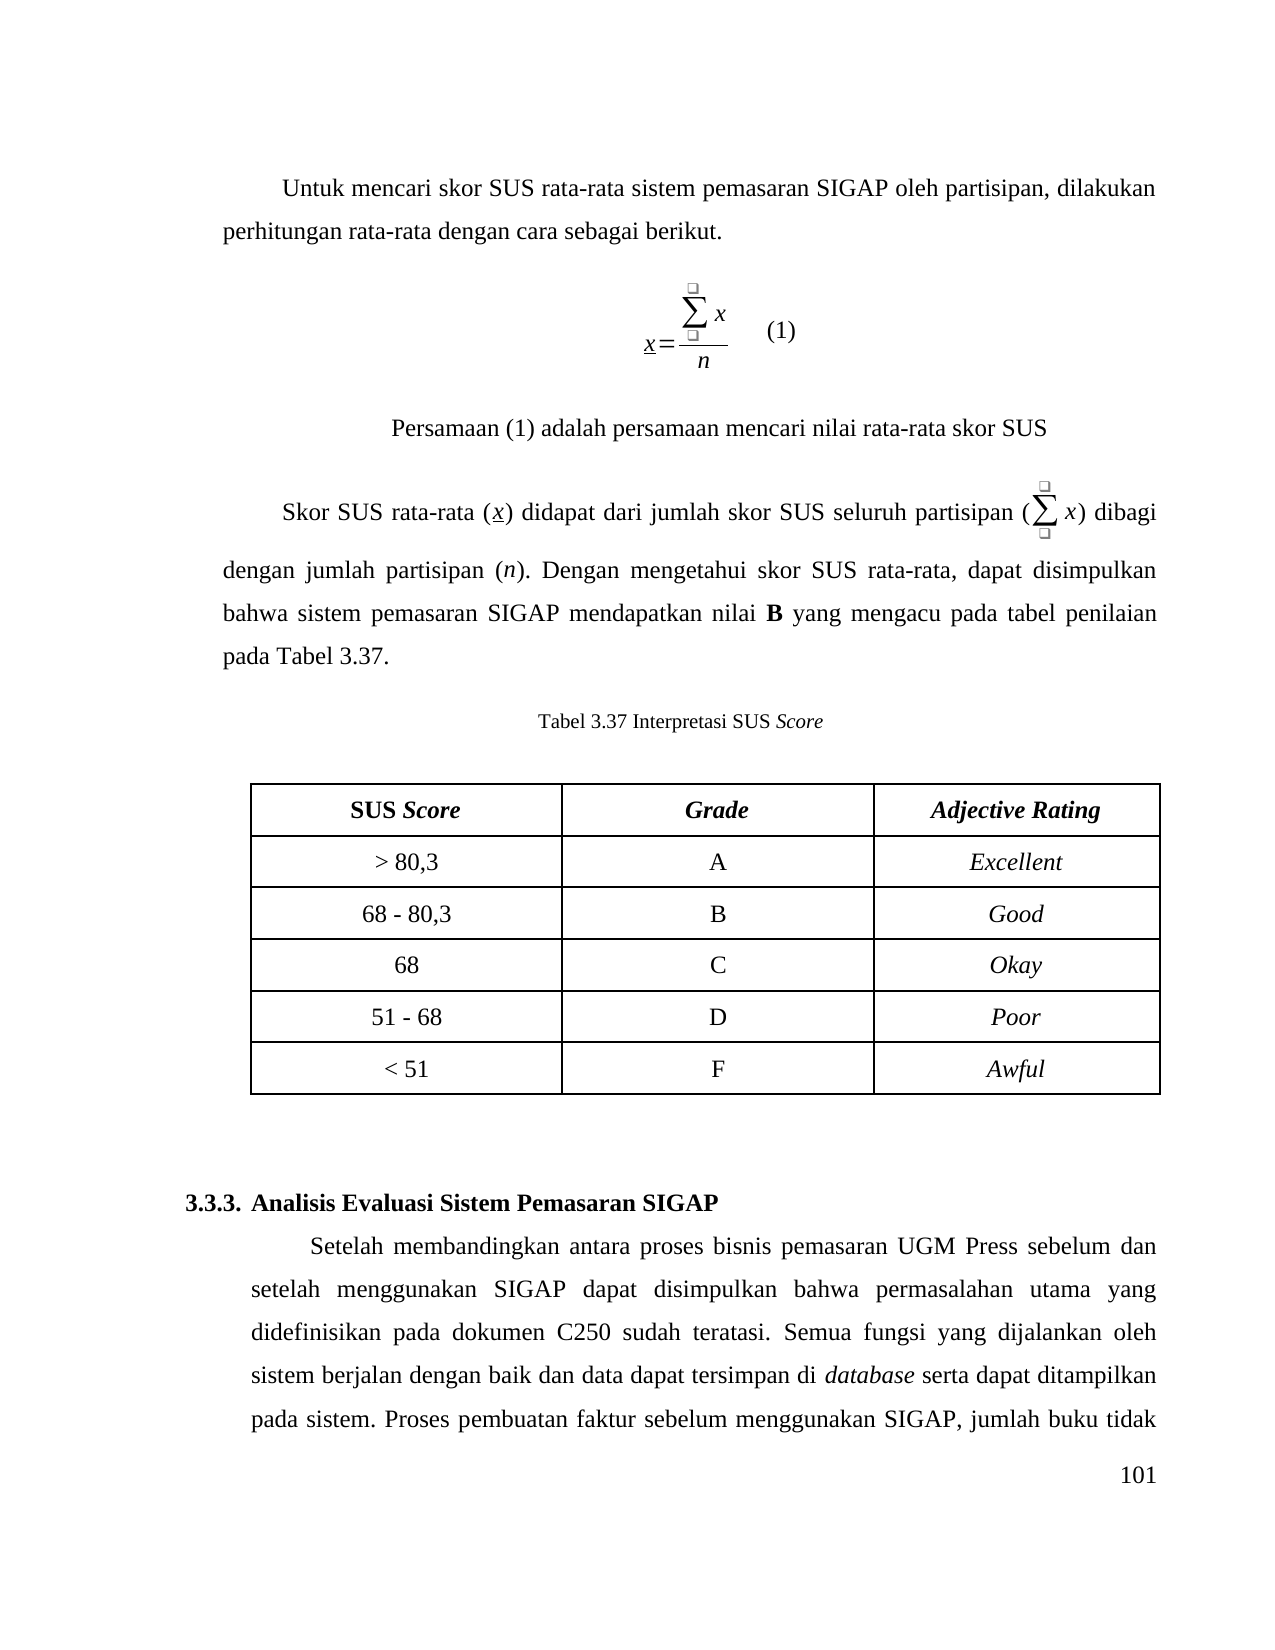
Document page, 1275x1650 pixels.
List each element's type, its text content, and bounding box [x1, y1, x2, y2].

table_cell A [563, 837, 873, 886]
table_header Adjective Rating [875, 785, 1159, 834]
table_cell C [563, 940, 873, 989]
table_header SUS Score [252, 785, 561, 834]
table_cell B [563, 888, 873, 938]
table_header Grade [563, 785, 873, 834]
table_cell < 51 [252, 1043, 561, 1093]
table_cell Awful [875, 1043, 1159, 1093]
table_cell D [563, 992, 873, 1041]
text (1) [223, 284, 1157, 374]
table_cell 68 [252, 940, 561, 989]
text Tabel 3. Interpretasi SUS Score [148, 709, 1157, 733]
table_cell Good [875, 888, 1159, 938]
table_cell > 80,3 [252, 837, 561, 886]
table_cell 51 - 68 [252, 992, 561, 1041]
text Untuk mencari skor SUS rata-rata sistem pemasaran SIGAP oleh partisipan, dilakukan perhitungan rata-rata dengan cara sebagai berikut. [223, 173, 1157, 244]
table_cell Poor [875, 992, 1159, 1041]
table_cell 68 - 80,3 [252, 888, 561, 938]
table_cell F [563, 1043, 873, 1093]
subtitle Analisis Evaluasi Sistem Pemasaran SIGAP [185, 1188, 1157, 1217]
table_cell Okay [875, 940, 1159, 989]
text Persamaan (1) adalah persamaan mencari nilai rata-rata skor SUS [223, 413, 1157, 442]
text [251, 1231, 1157, 1432]
table_cell Excellent [875, 837, 1159, 886]
